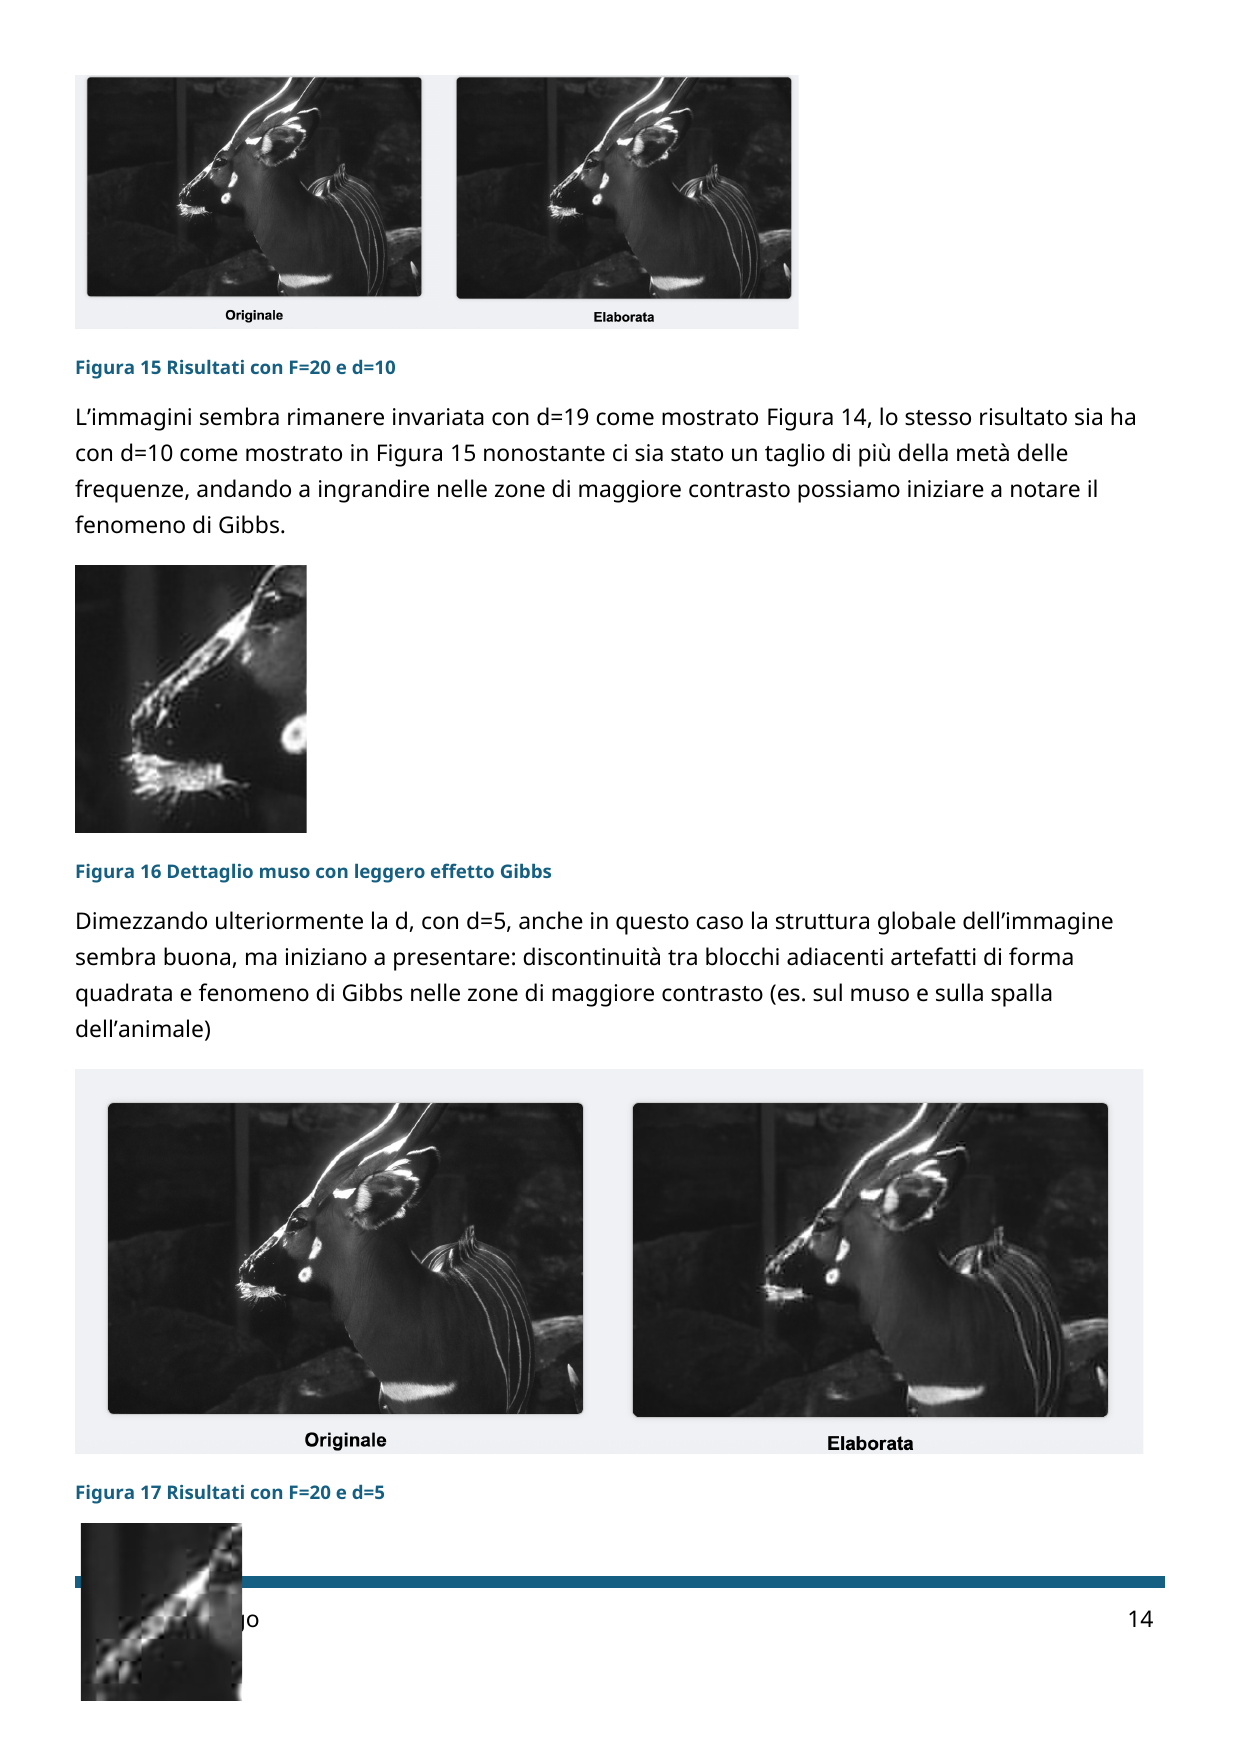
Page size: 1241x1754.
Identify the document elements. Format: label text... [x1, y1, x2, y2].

picture [75, 565, 307, 833]
text Figura 17 Risultati con F=20 e d=5 [75, 1479, 1165, 1504]
text Figura 16 Dettaglio muso con leggero effetto Gibbs [75, 858, 1165, 884]
picture [80, 1523, 243, 1701]
picture [75, 1069, 1144, 1454]
text L’immagini sembra rimanere invariata con d=19 come mostrato Figura 14, lo stesso risultato sia ha con d=10 come mostrato in Figura 15 nonostante ci sia stato un taglio di più della metà delle frequenze, andando a ingrandire nelle zone di maggiore contrasto possiamo iniziare a notare il fenomeno di Gibbs. [75, 401, 1165, 540]
text Dimezzando ulteriormente la d, con d=5, anche in questo caso la struttura globale dell’immagine sembra buona, ma iniziano a presentare: discontinuità tra blocchi adiacenti artefatti di forma quadrata e fenomeno di Gibbs nelle zone di maggiore contrasto (es. sul muso e sulla spalla dell’animale) [75, 905, 1165, 1044]
picture [75, 75, 799, 329]
text Figura 15 Risultati con F=20 e d=10 [75, 354, 1165, 380]
